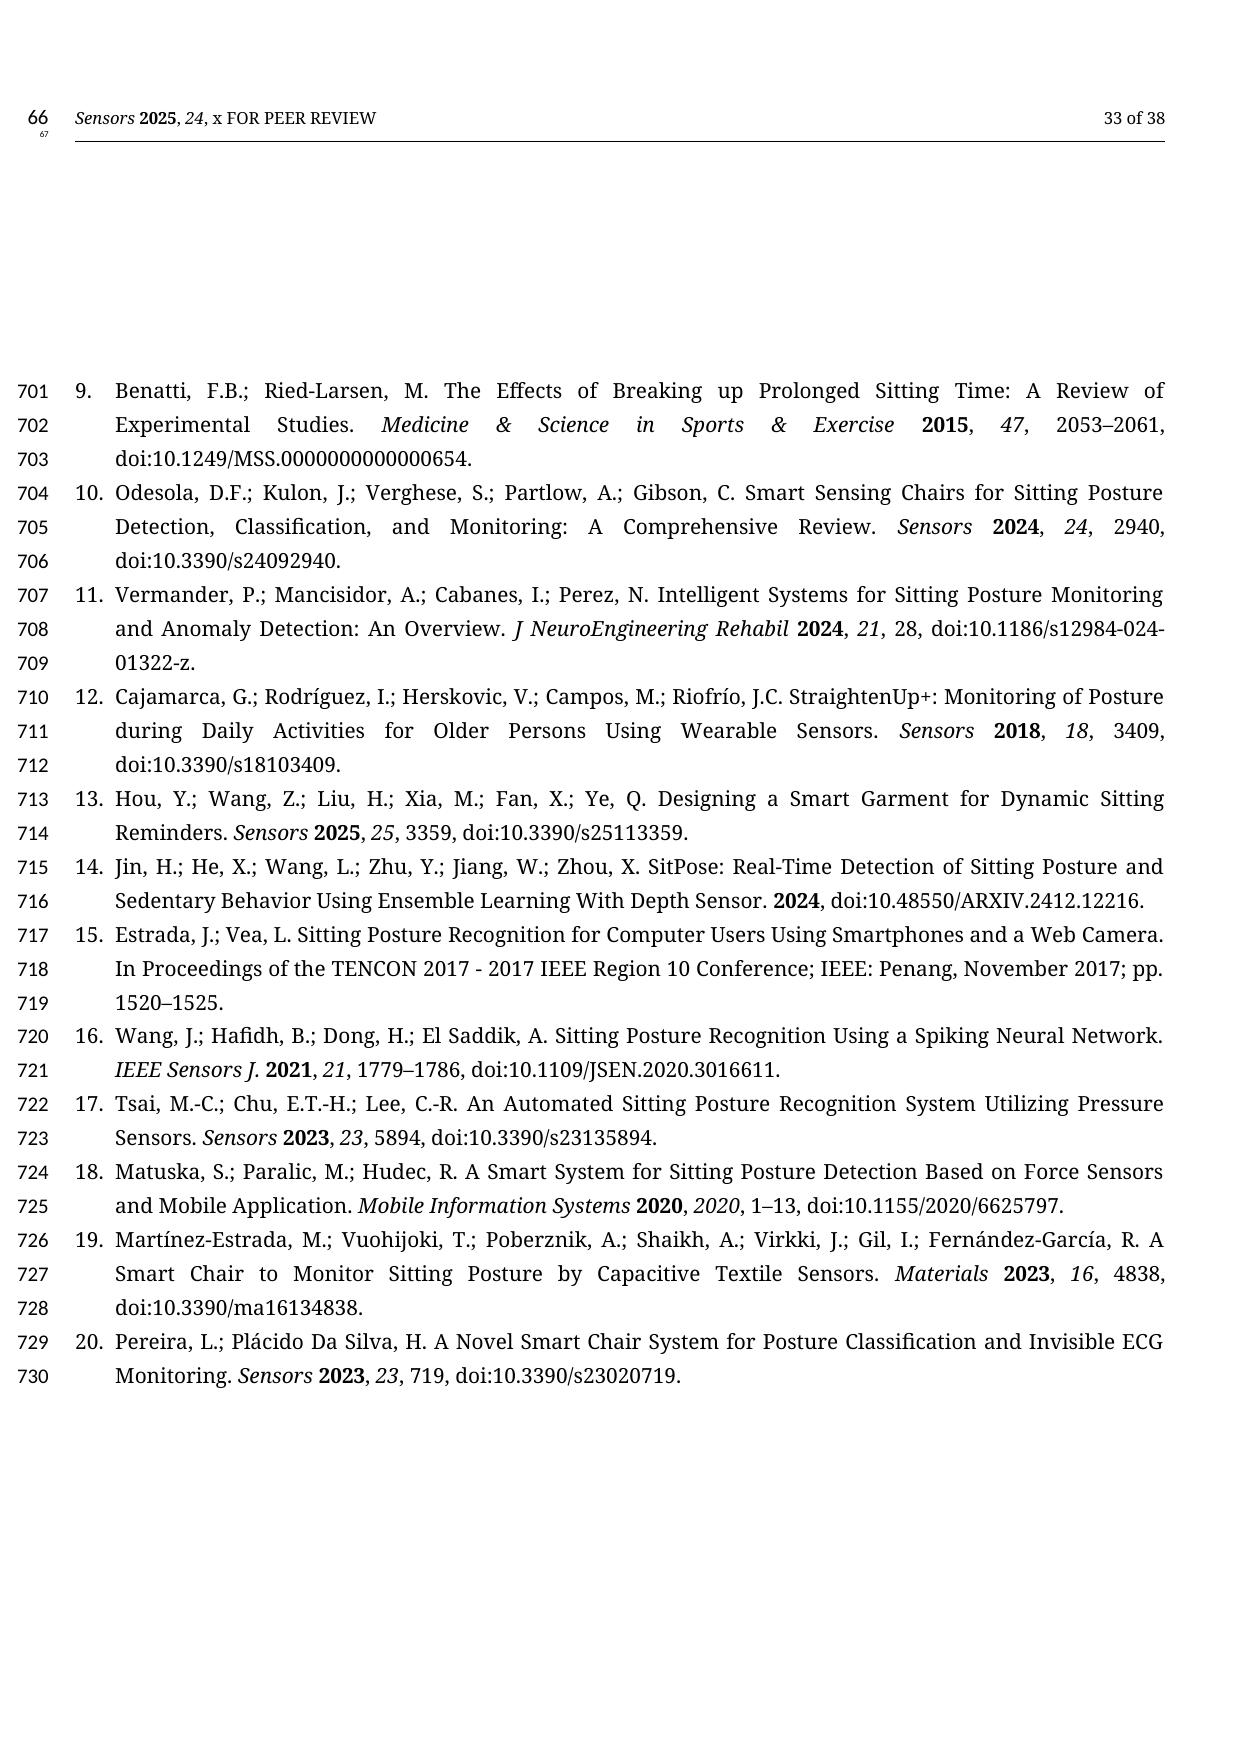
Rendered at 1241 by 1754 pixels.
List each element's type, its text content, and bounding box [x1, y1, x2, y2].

text 19. Martínez-Estrada, M.; Vuohijoki, T.; Poberznik, A.; Shaikh, A.; Virkki, J.; Gil, I.; Fernández-García, R. A Smart Chair to Monitor Sitting Posture by Capacitive Textile Sensors. Materials 2023, 16, 4838, doi:10.3390/ma16134838. [75, 1223, 1165, 1324]
text 20. Pereira, L.; Plácido Da Silva, H. A Novel Smart Chair System for Posture Classification and Invisible ECG Monitoring. Sensors 2023, 23, 719, doi:10.3390/s23020719. [75, 1324, 1165, 1392]
text 18. Matuska, S.; Paralic, M.; Hudec, R. A Smart System for Sitting Posture Detection Based on Force Sensors and Mobile Application. Mobile Information Systems 2020, 2020, 1–13, doi:10.1155/2020/6625797. [75, 1155, 1165, 1223]
text 10. Odesola, D.F.; Kulon, J.; Verghese, S.; Partlow, A.; Gibson, C. Smart Sensing Chairs for Sitting Posture Detection, Classification, and Monitoring: A Comprehensive Review. Sensors 2024, 24, 2940, doi:10.3390/s24092940. [75, 476, 1165, 577]
text 9. Benatti, F.B.; Ried-Larsen, M. The Effects of Breaking up Prolonged Sitting Time: A Review of Experimental Studies. Medicine & Science in Sports & Exercise 2015, 47, 2053–2061, doi:10.1249/MSS.0000000000000654. [75, 374, 1165, 476]
text 13. Hou, Y.; Wang, Z.; Liu, H.; Xia, M.; Fan, X.; Ye, Q. Designing a Smart Garment for Dynamic Sitting Reminders. Sensors 2025, 25, 3359, doi:10.3390/s25113359. [75, 781, 1165, 849]
text 17. Tsai, M.-C.; Chu, E.T.-H.; Lee, C.-R. An Automated Sitting Posture Recognition System Utilizing Pressure Sensors. Sensors 2023, 23, 5894, doi:10.3390/s23135894. [75, 1087, 1165, 1155]
text 12. Cajamarca, G.; Rodríguez, I.; Herskovic, V.; Campos, M.; Riofrío, J.C. StraightenUp+: Monitoring of Posture during Daily Activities for Older Persons Using Wearable Sensors. Sensors 2018, 18, 3409, doi:10.3390/s18103409. [75, 679, 1165, 781]
text 15. Estrada, J.; Vea, L. Sitting Posture Recognition for Computer Users Using Smartphones and a Web Camera. In Proceedings of the TENCON 2017 - 2017 IEEE Region 10 Conference; IEEE: Penang, November 2017; pp. 1520–1525. [75, 917, 1165, 1019]
text 14. Jin, H.; He, X.; Wang, L.; Zhu, Y.; Jiang, W.; Zhou, X. SitPose: Real-Time Detection of Sitting Posture and Sedentary Behavior Using Ensemble Learning With Depth Sensor. 2024, doi:10.48550/ARXIV.2412.12216. [75, 849, 1165, 917]
text 16. Wang, J.; Hafidh, B.; Dong, H.; El Saddik, A. Sitting Posture Recognition Using a Spiking Neural Network. IEEE Sensors J. 2021, 21, 1779–1786, doi:10.1109/JSEN.2020.3016611. [75, 1019, 1165, 1087]
text 11. Vermander, P.; Mancisidor, A.; Cabanes, I.; Perez, N. Intelligent Systems for Sitting Posture Monitoring and Anomaly Detection: An Overview. J NeuroEngineering Rehabil 2024, 21, 28, doi:10.1186/s12984-024-01322-z. [75, 577, 1165, 679]
